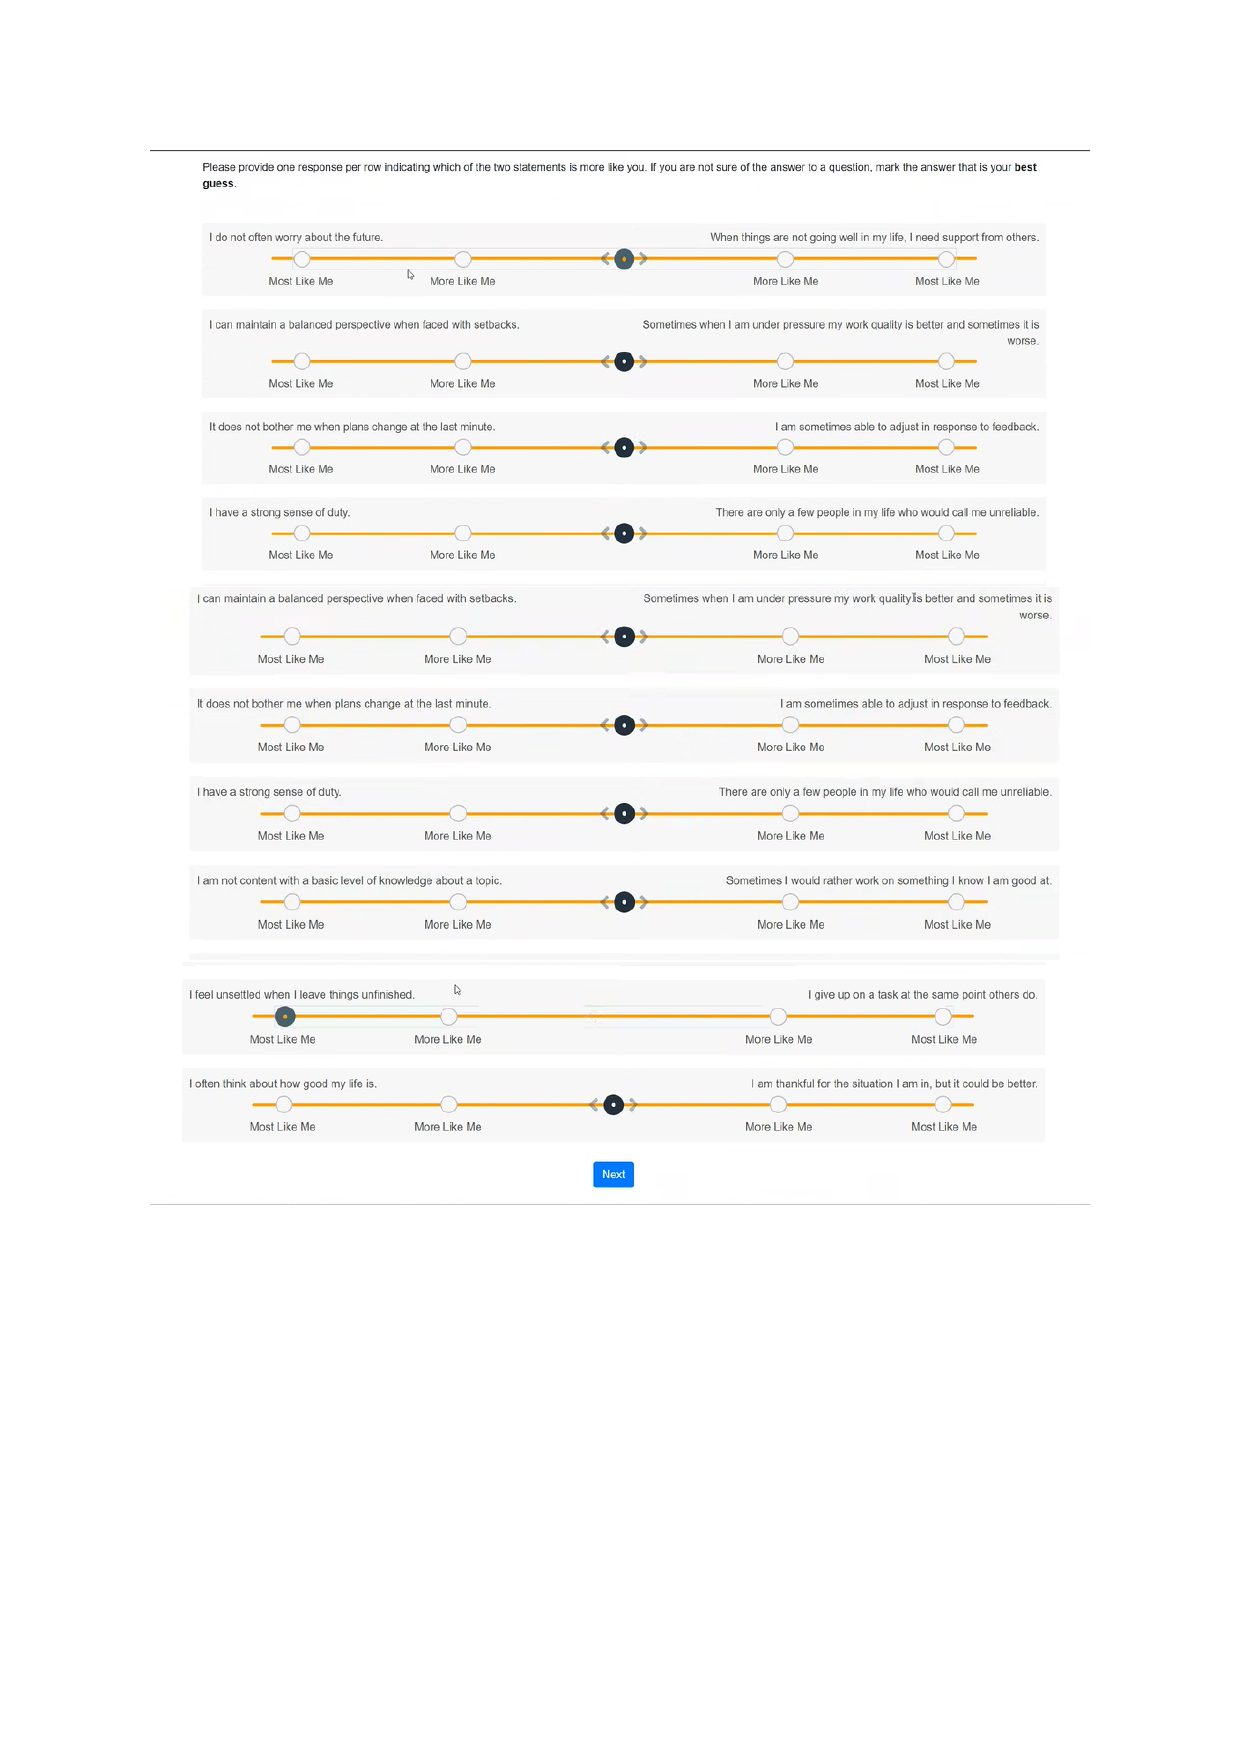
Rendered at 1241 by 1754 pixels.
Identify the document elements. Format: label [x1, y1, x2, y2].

picture [150, 150, 1091, 586]
picture [150, 587, 1091, 960]
picture [150, 962, 1091, 1205]
